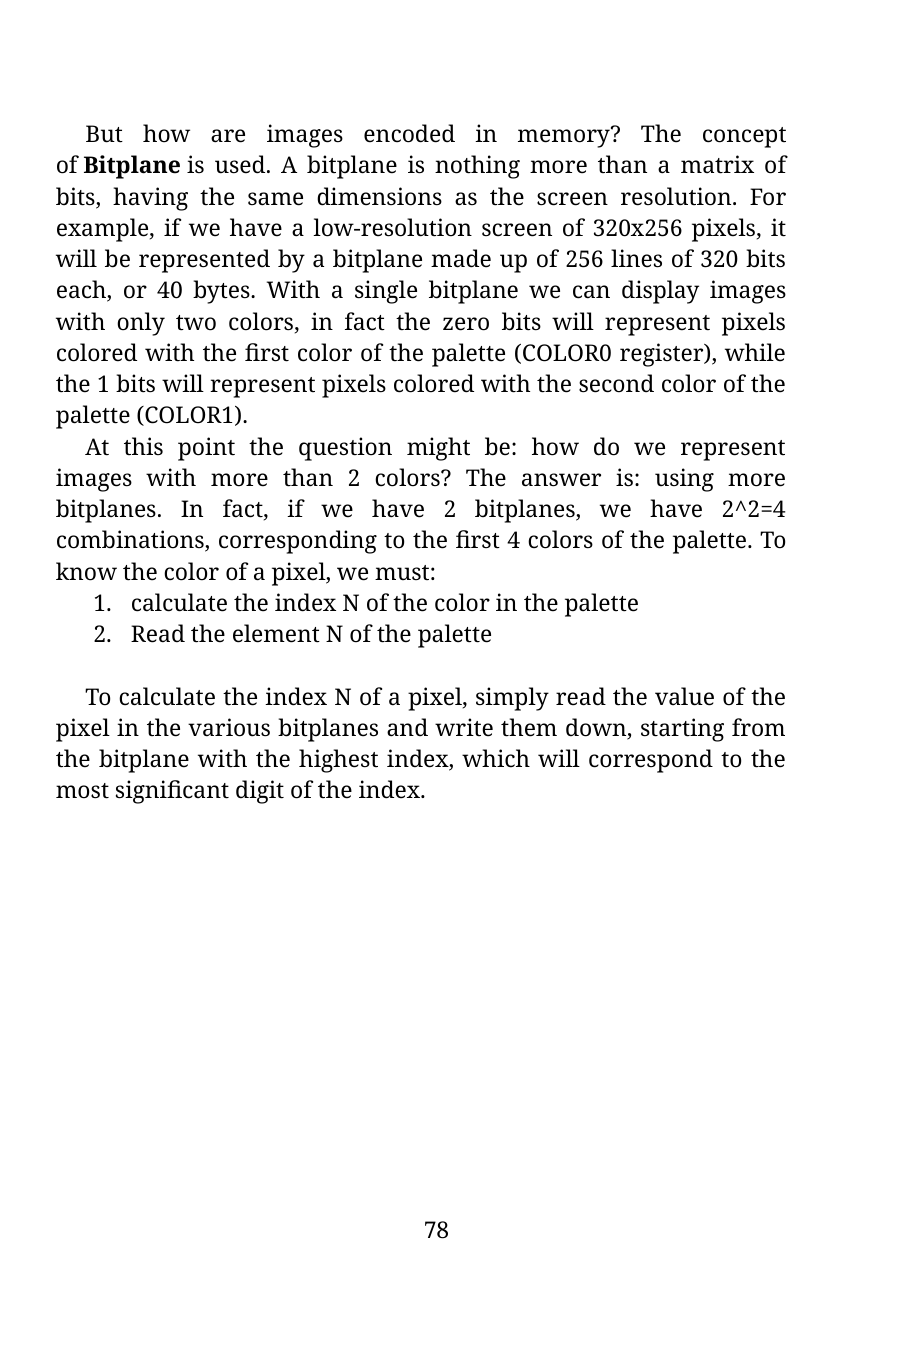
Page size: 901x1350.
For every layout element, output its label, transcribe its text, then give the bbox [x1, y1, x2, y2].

text To calculate the index N of a pixel, simply read the value of the pixel in the various bitplanes and write them down, starting from the bitplane with the highest index, which will correspond to the most significant digit of the index. [56, 681, 787, 806]
text At this point the question might be: how do we represent images with more than 2 colors? The answer is: using more bitplanes. In fact, if we have 2 bitplanes, we have 2^2=4 combinations, corresponding to the first 4 colors of the palette. To know the color of a pixel, we must: [56, 431, 787, 587]
text But how are images encoded in memory? The concept of Bitplane is used. A bitplane is nothing more than a matrix of bits, having the same dimensions as the screen resolution. For example, if we have a low-resolution screen of 320x256 pixels, it will be represented by a bitplane made up of 256 lines of 320 bits each, or 40 bytes. With a single bitplane we can display images with only two colors, in fact the zero bits will represent pixels colored with the first color of the palette (COLOR0 register), while the 1 bits will represent pixels colored with the second color of the palette (COLOR1). [56, 118, 787, 431]
list Read the element N of the palette [93, 618, 787, 649]
list calculate the index N of the color in the palette [93, 587, 787, 618]
